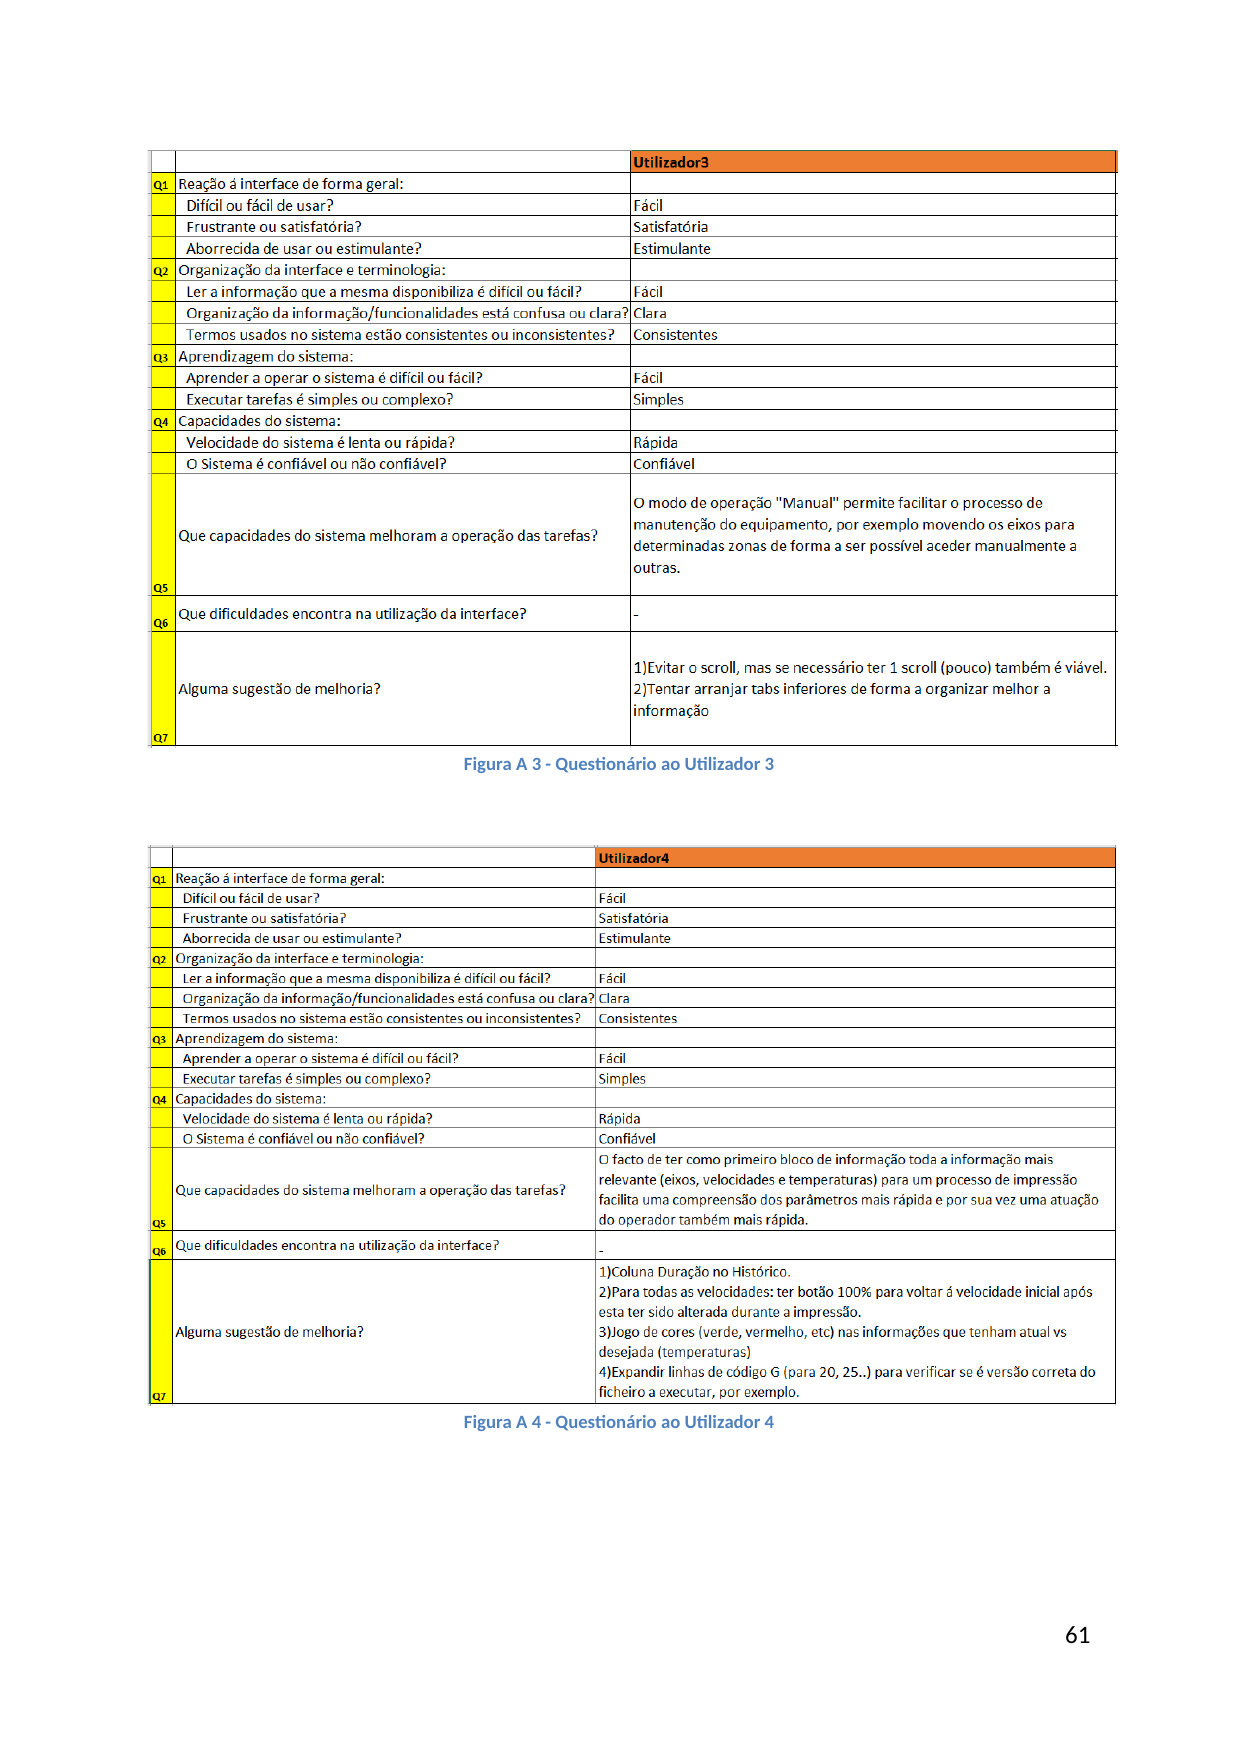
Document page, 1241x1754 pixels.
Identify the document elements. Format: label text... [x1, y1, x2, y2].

picture [147, 150, 1118, 748]
text Figura A 3 - Questionário ao Utilizador 3 [148, 752, 1090, 775]
picture [147, 845, 1117, 1406]
text Figura A 4 - Questionário ao Utilizador 4 [148, 1410, 1090, 1433]
